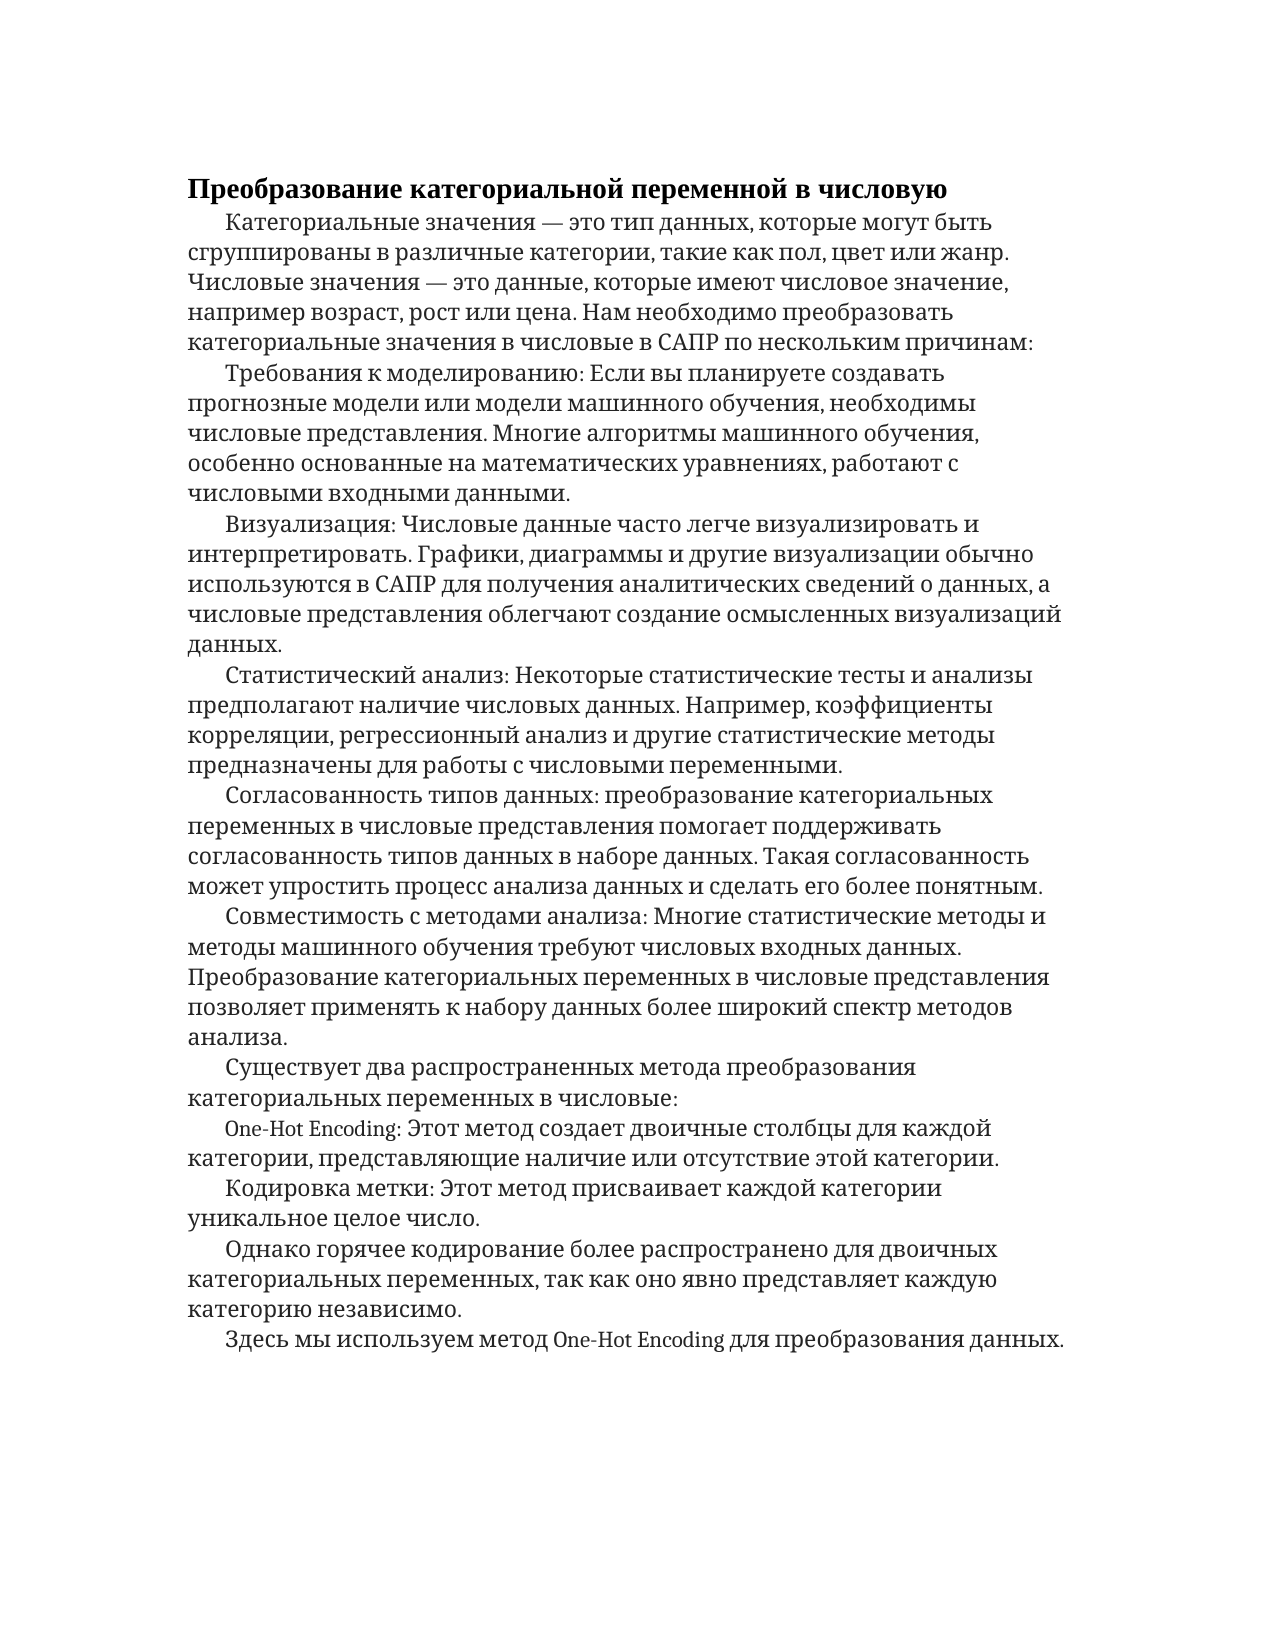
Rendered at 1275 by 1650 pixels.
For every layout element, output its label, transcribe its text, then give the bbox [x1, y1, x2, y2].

text Требования к моделированию: Если вы планируете создавать прогнозные модели или модели машинного обучения, необходимы числовые представления. Многие алгоритмы машинного обучения, особенно основанные на математических уравнениях, работают с числовыми входными данными. [187, 360, 1087, 508]
text Существует два распространенных метода преобразования категориальных переменных в числовые: [187, 1055, 1087, 1112]
text Категориальные значения — это тип данных, которые могут быть сгруппированы в различные категории, такие как пол, цвет или жанр. Числовые значения — это данные, которые имеют числовое значение, например возраст, рост или цена. Нам необходимо преобразовать категориальные значения в числовые в САПР по нескольким причинам: [187, 209, 1087, 357]
text Кодировка метки: Этот метод присваивает каждой категории уникальное целое число. [187, 1176, 1087, 1233]
text Согласованность типов данных: преобразование категориальных переменных в числовые представления помогает поддерживать согласованность типов данных в наборе данных. Такая согласованность может упростить процесс анализа данных и сделать его более понятным. [187, 783, 1087, 900]
text One-Hot Encoding: Этот метод создает двоичные столбцы для каждой категории, представляющие наличие или отсутствие этой категории. [187, 1116, 1087, 1172]
text Здесь мы используем метод One-Hot Encoding для преобразования данных. [187, 1327, 1087, 1353]
text Совместимость с методами анализа: Многие статистические методы и методы машинного обучения требуют числовых входных данных. Преобразование категориальных переменных в числовые представления позволяет применять к набору данных более широкий спектр методов анализа. [187, 904, 1087, 1051]
text Однако горячее кодирование более распространено для двоичных категориальных переменных, так как оно явно представляет каждую категорию независимо. [187, 1236, 1087, 1323]
text Визуализация: Числовые данные часто легче визуализировать и интерпретировать. Графики, диаграммы и другие визуализации обычно используются в САПР для получения аналитических сведений о данных, а числовые представления облегчают создание осмысленных визуализаций данных. [187, 511, 1087, 659]
subtitle Преобразование категориальной переменной в числовую [187, 171, 1087, 204]
text Статистический анализ: Некоторые статистические тесты и анализы предполагают наличие числовых данных. Например, коэффициенты корреляции, регрессионный анализ и другие статистические методы предназначены для работы с числовыми переменными. [187, 662, 1087, 779]
